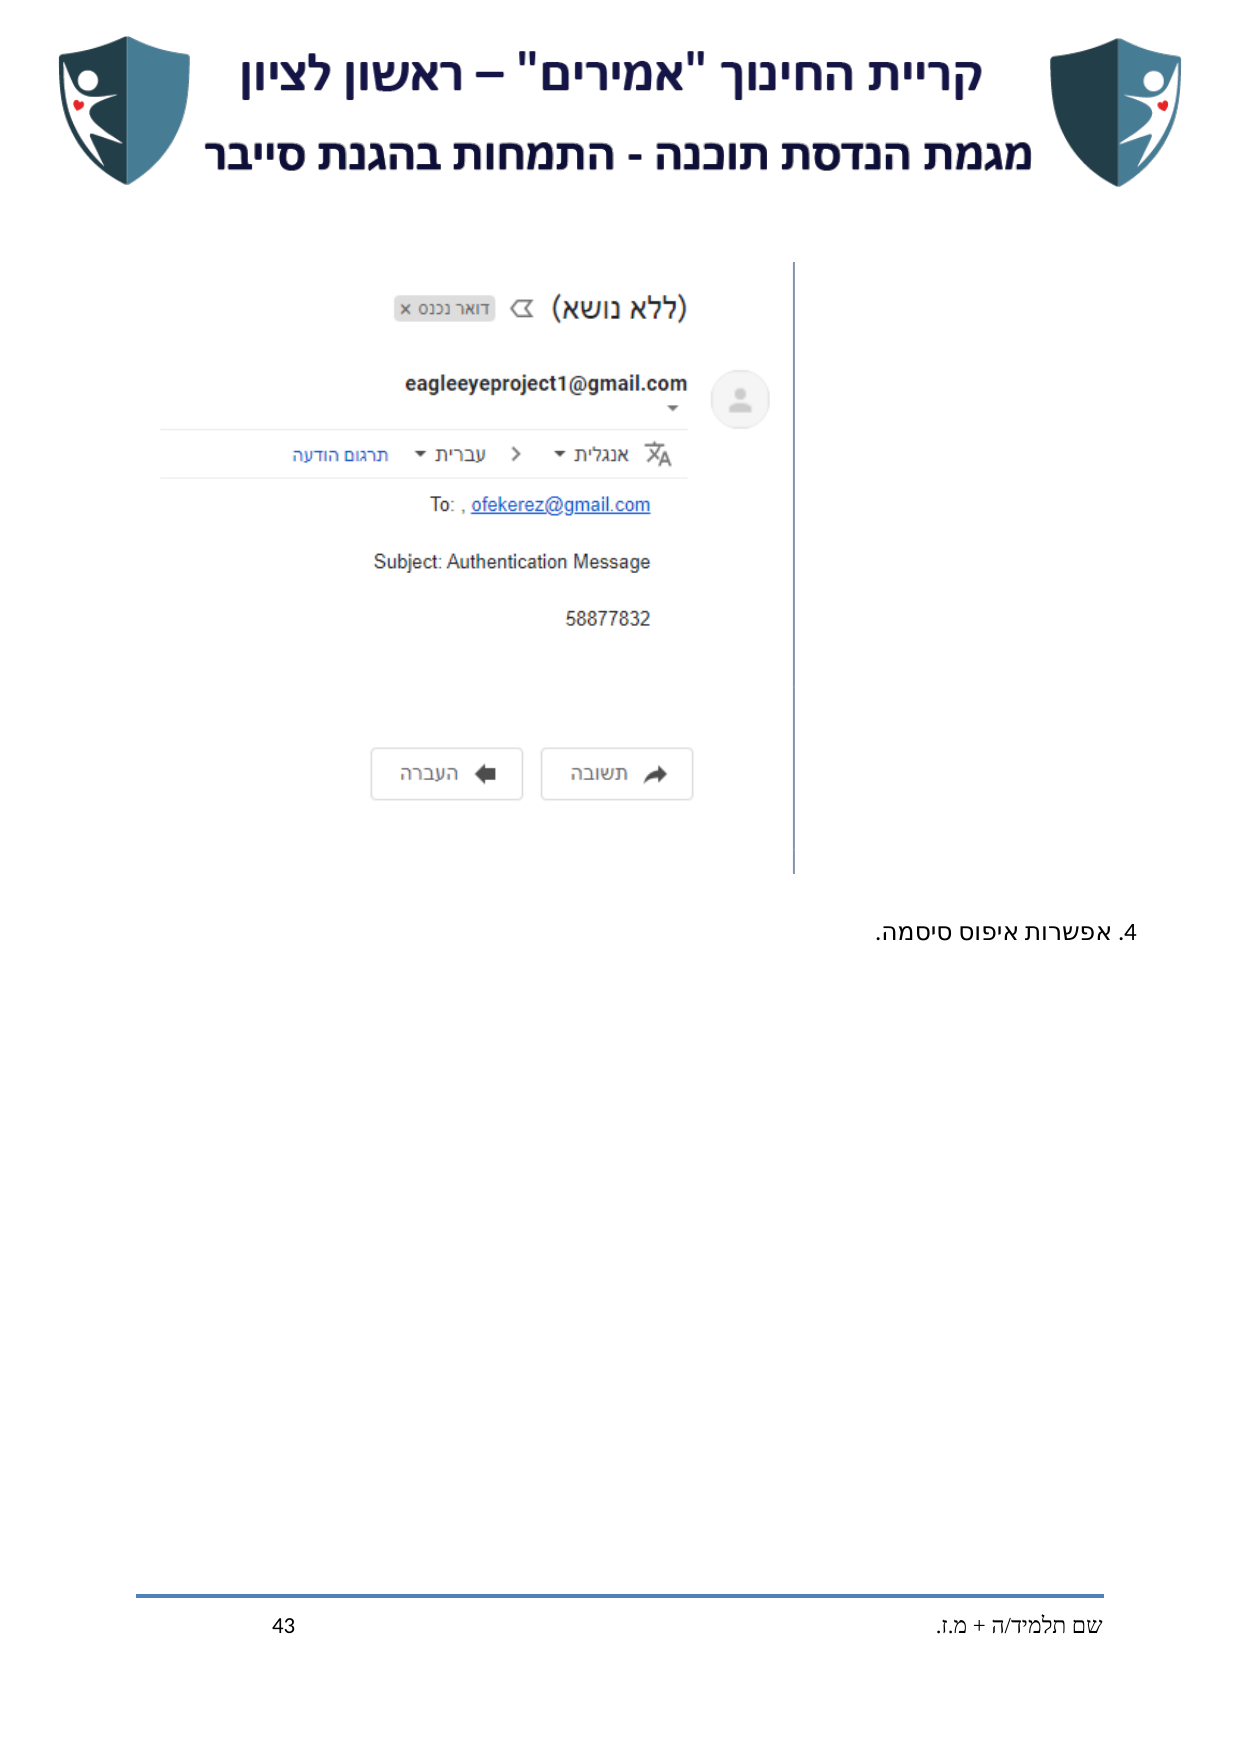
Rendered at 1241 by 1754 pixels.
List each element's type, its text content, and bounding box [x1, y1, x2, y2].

picture [58, 36, 1182, 188]
picture [160, 262, 795, 874]
text 4. אפשרות איפוס סיסמה. [162, 916, 1137, 946]
